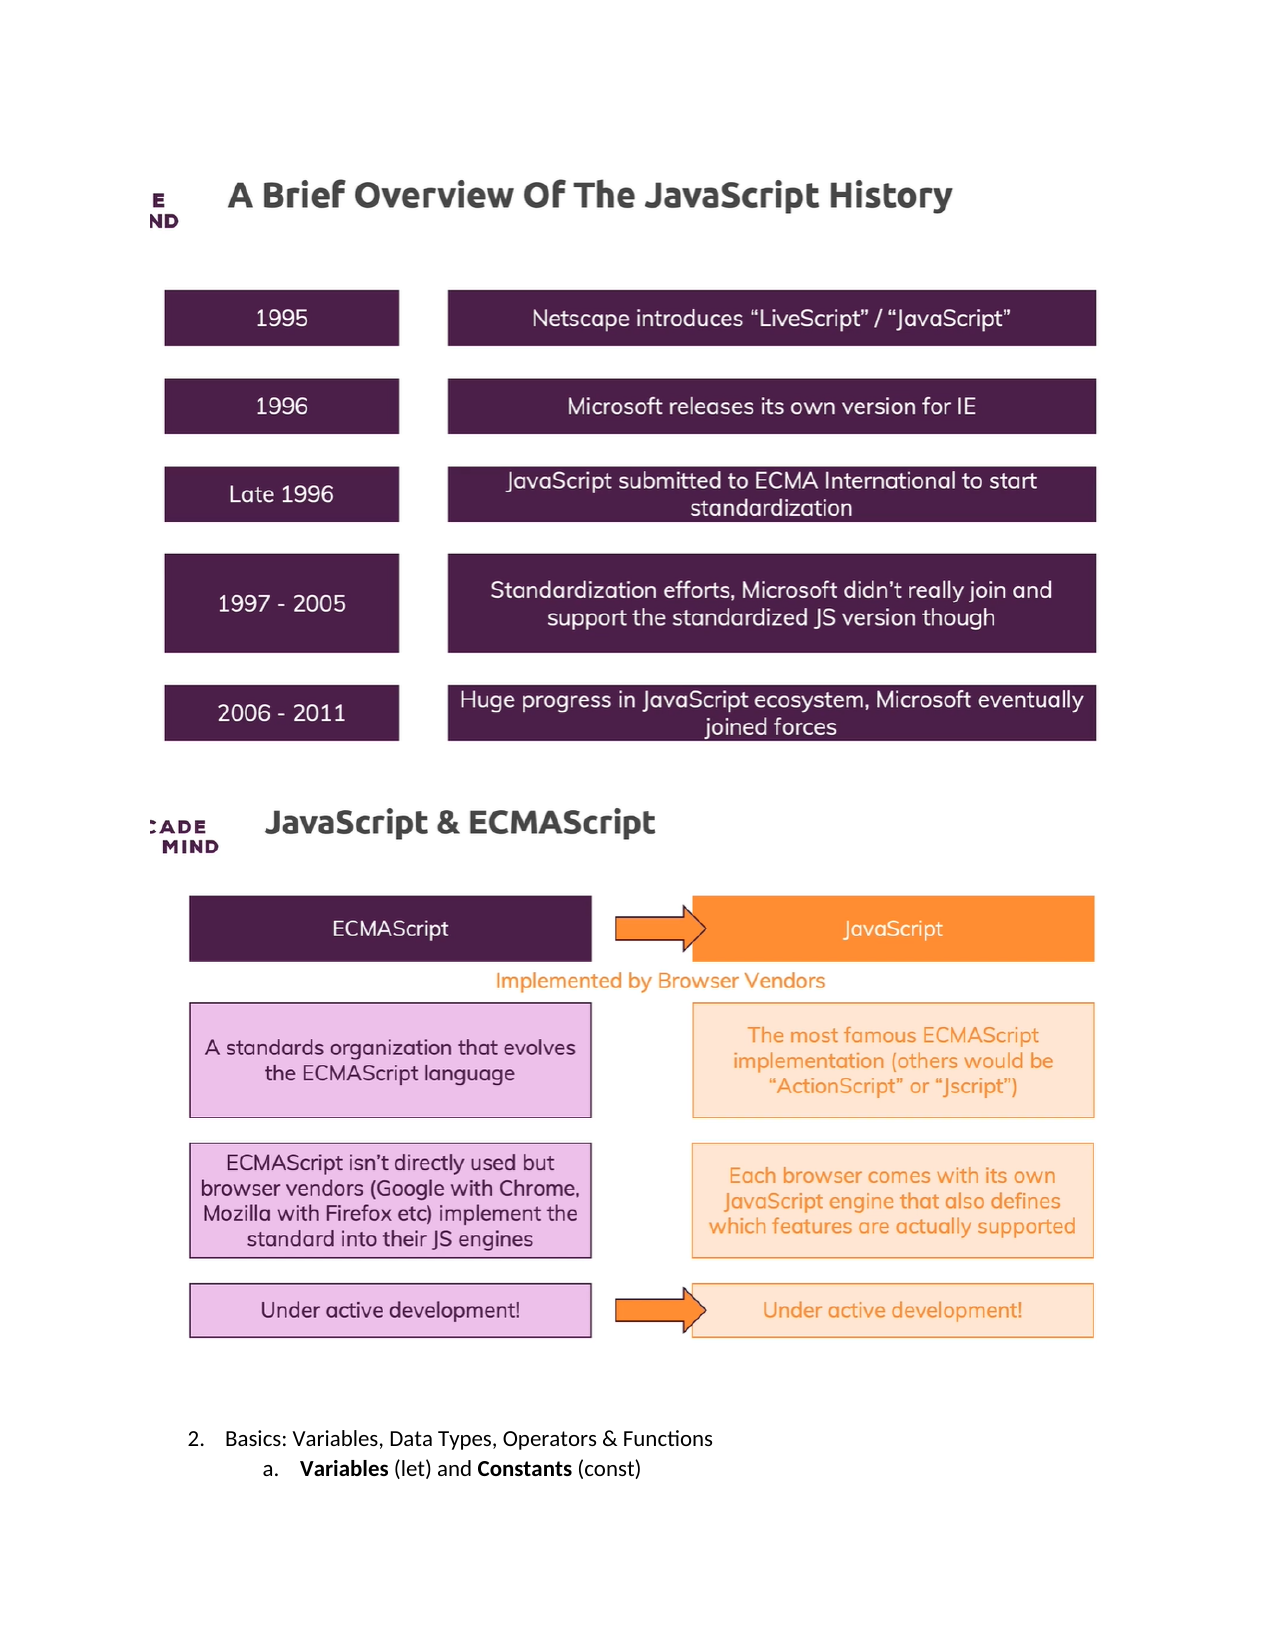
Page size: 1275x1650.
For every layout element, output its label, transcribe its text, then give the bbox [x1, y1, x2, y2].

list Basics: Variables, Data Types, Operators & Functions [187, 1424, 1125, 1452]
picture [150, 779, 1125, 1359]
list Variables (let) and Constants (const) [262, 1454, 1125, 1482]
picture [150, 150, 1125, 761]
